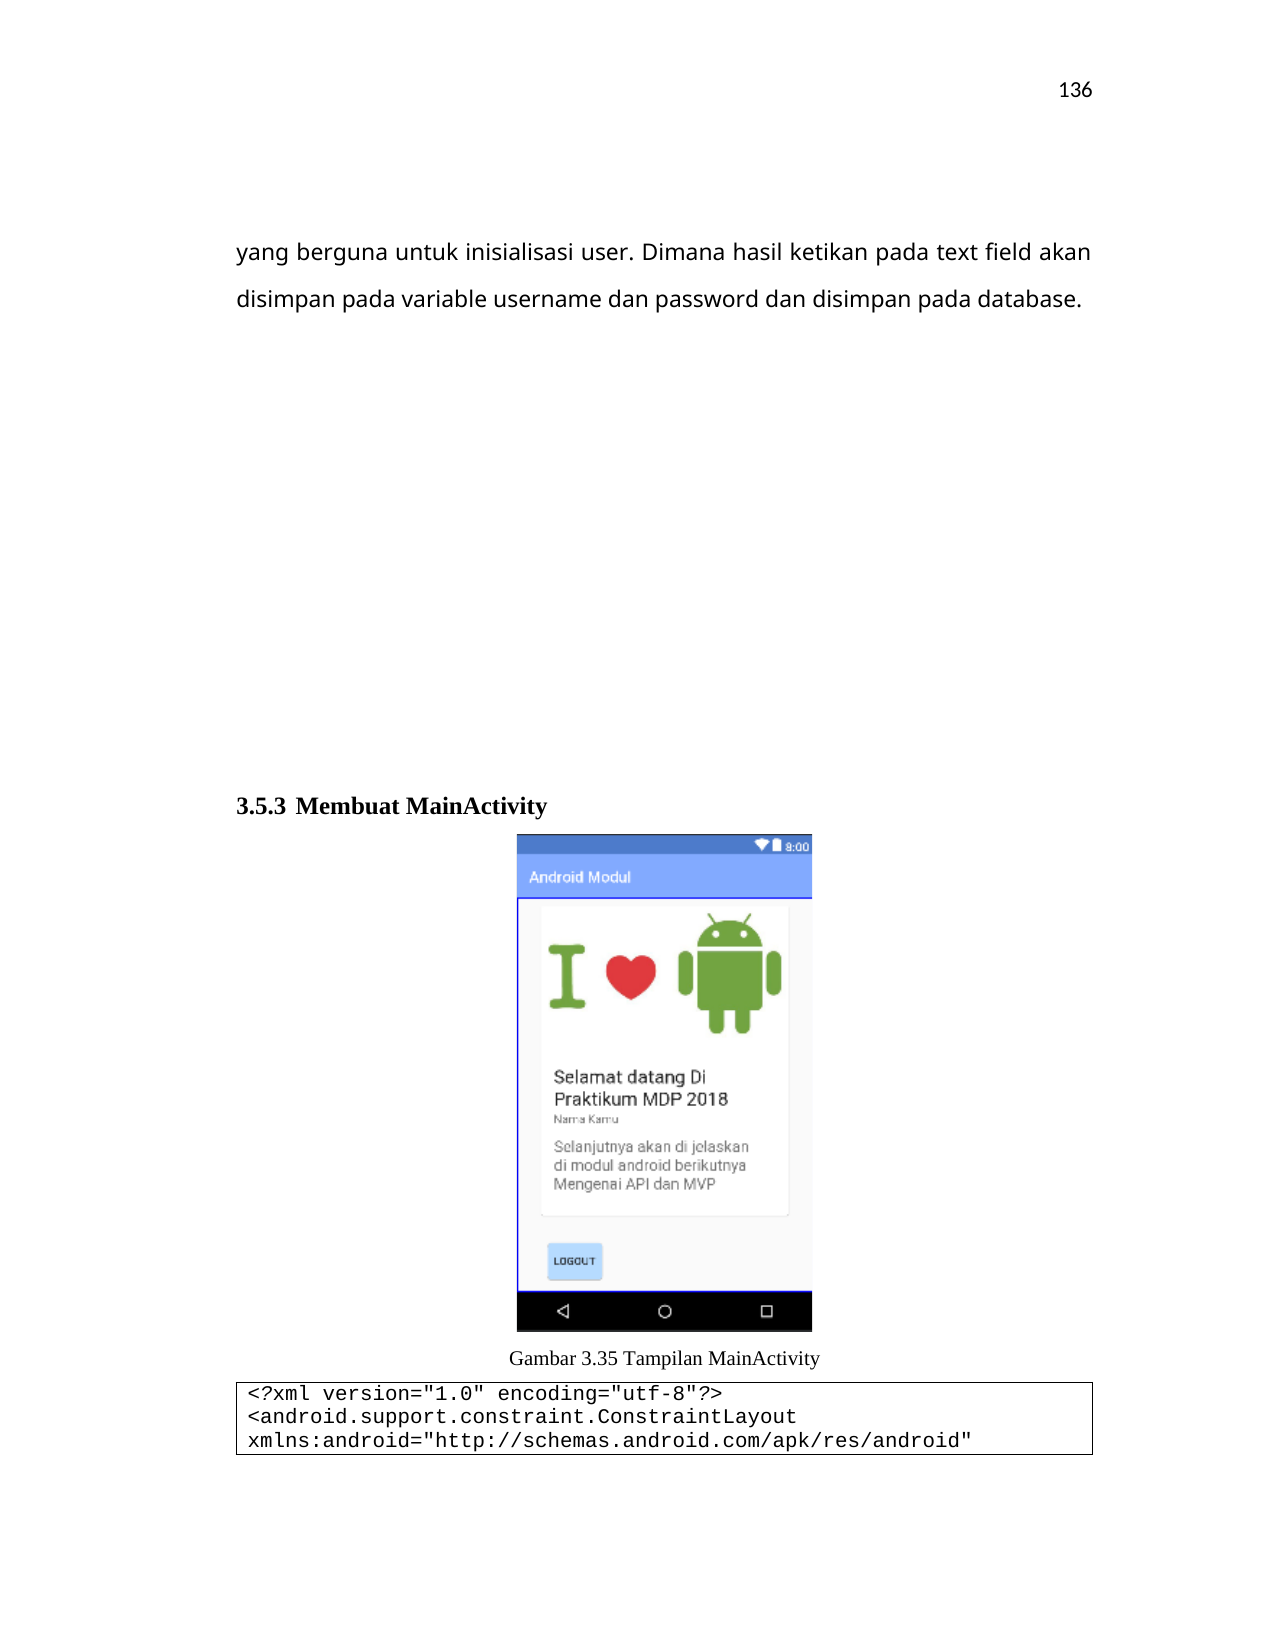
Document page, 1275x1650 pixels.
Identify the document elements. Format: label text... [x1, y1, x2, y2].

text Gambar 3.35 Tampilan MainActivity [236, 1346, 1093, 1370]
text 3.5.3 Membuat MainActivity [236, 791, 1093, 820]
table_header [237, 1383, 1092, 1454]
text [236, 236, 1093, 314]
picture [516, 834, 813, 1332]
